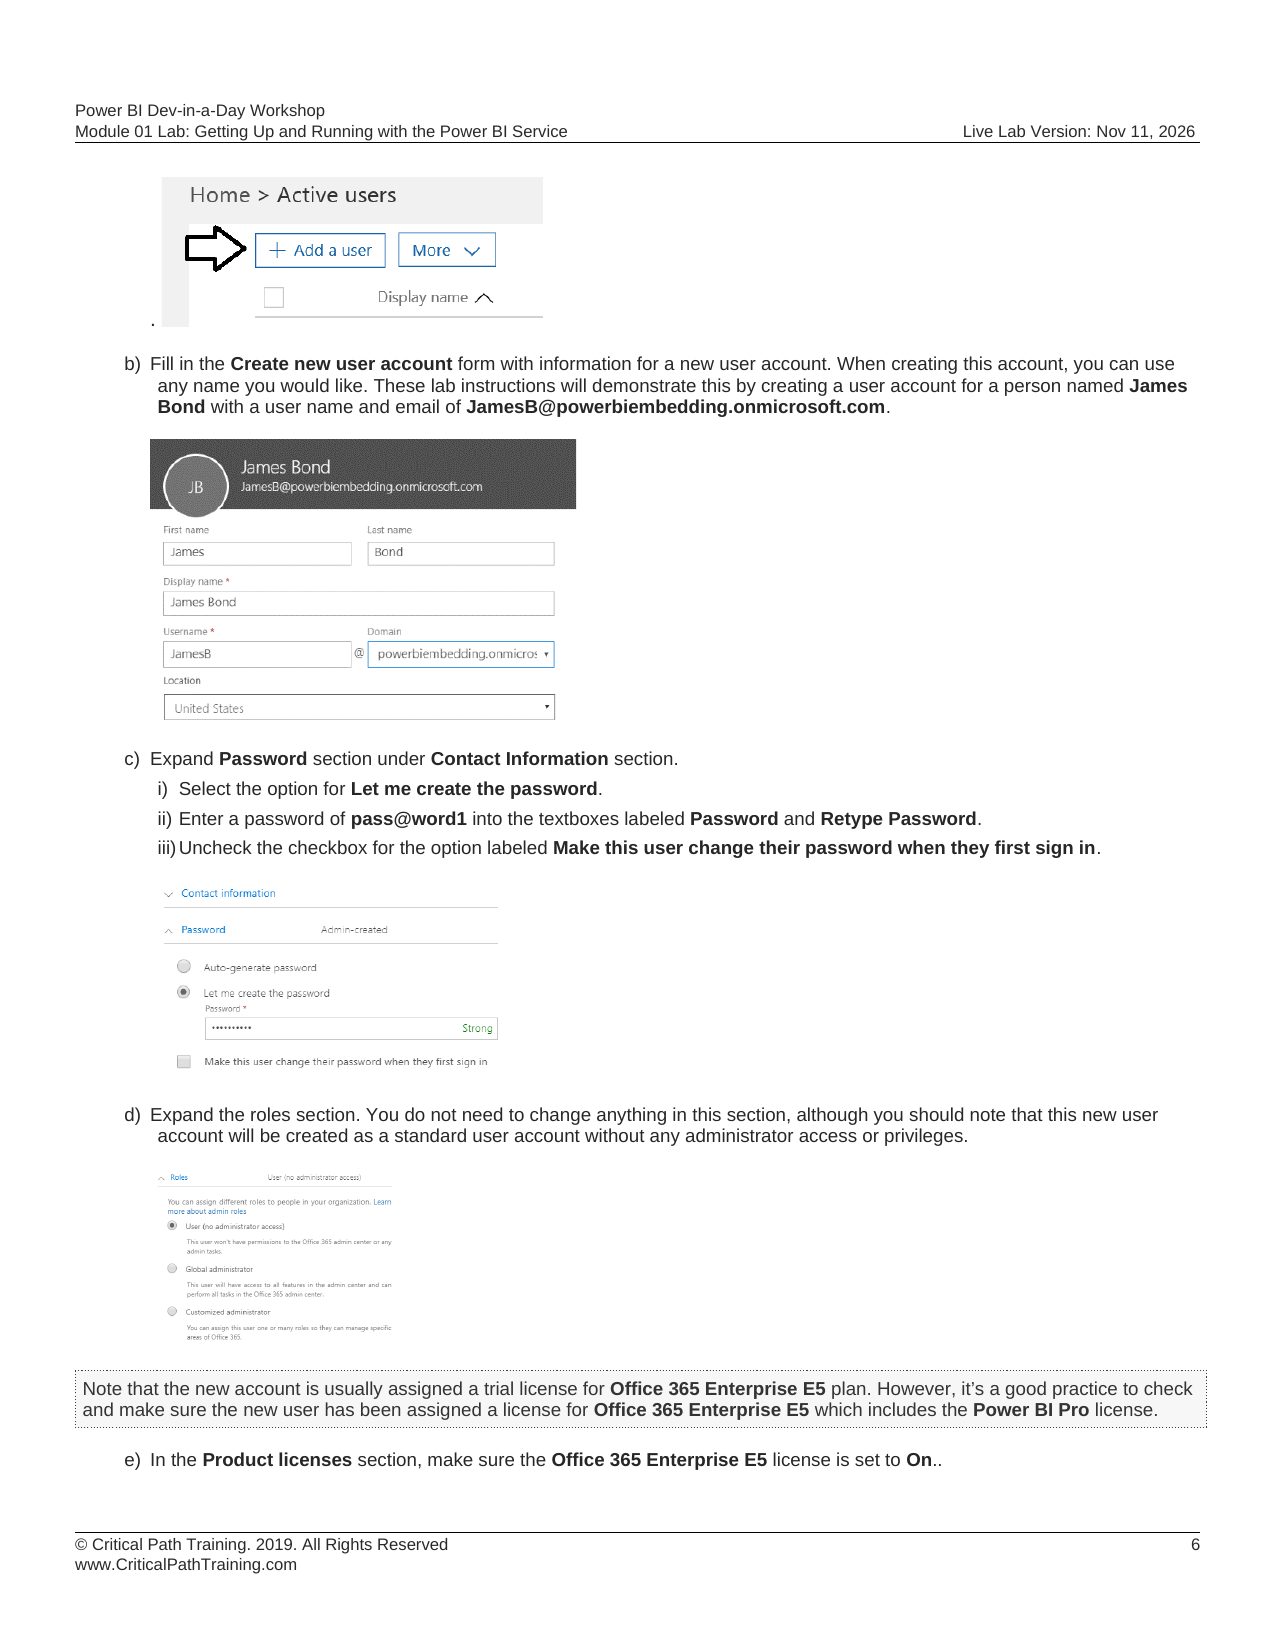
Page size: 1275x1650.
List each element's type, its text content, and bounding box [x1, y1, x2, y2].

picture [161, 177, 543, 327]
text Expand Password section under Contact Information section. [124, 747, 1200, 769]
text In the Product licenses section, make sure the Office 365 Enterprise E5 license is set to On.. [124, 1449, 1200, 1470]
text Enter a password of pass@word1 into the textboxes labeled Password and Retype Password. [157, 807, 1200, 829]
picture [150, 439, 577, 726]
text Note that the new account is usually assigned a trial license for Office 365 Enterprise E5 plan. However, it’s a good practice to check and make sure the new user has been assigned a license for Office 365 Enterprise E5 which includes the Power BI Pro license. [75, 1370, 1207, 1428]
text Select the option for Let me create the password. [157, 777, 1200, 799]
text Uncheck the checkbox for the option labeled Make this user change their password when they first sign in. [157, 837, 1200, 859]
picture [150, 1168, 429, 1349]
picture [150, 880, 523, 1082]
text Expand the roles section. You do not need to change anything in this section, although you should note that this new user account will be created as a standard user account without any administrator access or privileges. [124, 1104, 1200, 1147]
text Fill in the Create new user account form with information for a new user account. When creating this account, you can use any name you would like. These lab instructions will demonstrate this by creating a user account for a person named James Bond with a user name and email of JamesB@powerbiembedding.onmicrosoft.com. [124, 353, 1200, 418]
